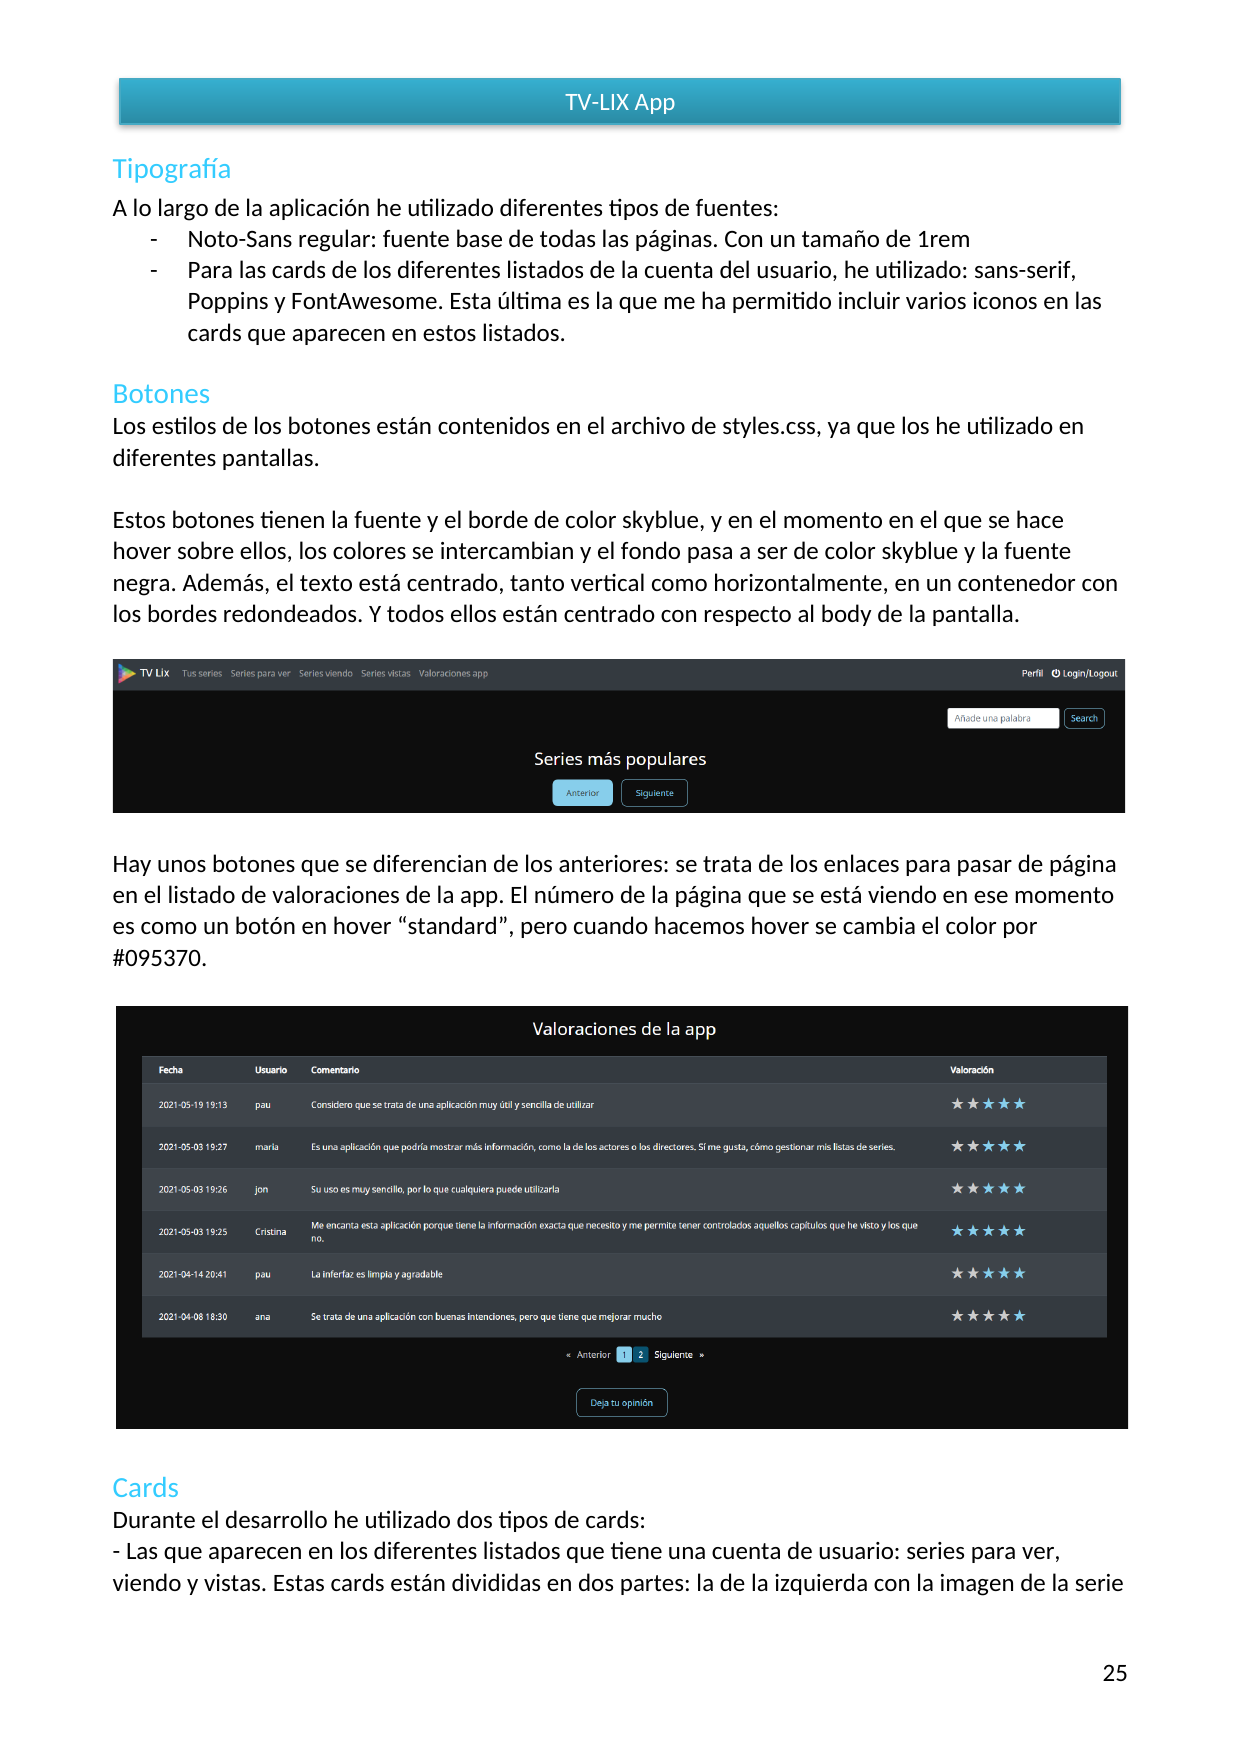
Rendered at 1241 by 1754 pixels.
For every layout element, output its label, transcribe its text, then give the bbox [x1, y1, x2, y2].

list Para las cards de los diferentes listados de la cuenta del usuario, he utilizado: sans-serif, Poppins y FontAwesome. Esta última es la que me ha permitido incluir varios iconos en las cards que aparecen en estos listados. [150, 253, 1128, 347]
picture [112, 659, 1124, 813]
list Noto-Sans regular: fuente base de todas las páginas. Con un tamaño de 1rem [150, 222, 1128, 253]
text Los estilos de los botones están contenidos en el archivo de styles.css, ya que los he utilizado en diferentes pantallas. [112, 410, 1128, 472]
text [112, 1535, 1128, 1597]
text Durante el desarrollo he utilizado dos tipos de cards: [112, 1503, 1128, 1535]
subtitle Tipografía [112, 150, 1128, 186]
text Hay unos botones que se diferencian de los anteriores: se trata de los enlaces para pasar de página en el listado de valoraciones de la app. El número de la página que se está viendo en ese momento es como un botón en hover “standard”, pero cuando hacemos hover se cambia el color por #095370. [112, 847, 1128, 972]
subtitle Cards [112, 1472, 1128, 1503]
subtitle Botones [112, 378, 1128, 410]
picture [115, 1006, 1127, 1428]
text Estos botones tienen la fuente y el borde de color skyblue, y en el momento en el que se hace hover sobre ellos, los colores se intercambian y el fondo pasa a ser de color skyblue y la fuente negra. Además, el texto está centrado, tanto vertical como horizontalmente, en un contenedor con los bordes redondeados. Y todos ellos están centrado con respecto al body de la pantalla. [112, 503, 1128, 628]
text A lo largo de la aplicación he utilizado diferentes tipos de fuentes: [112, 191, 1128, 222]
